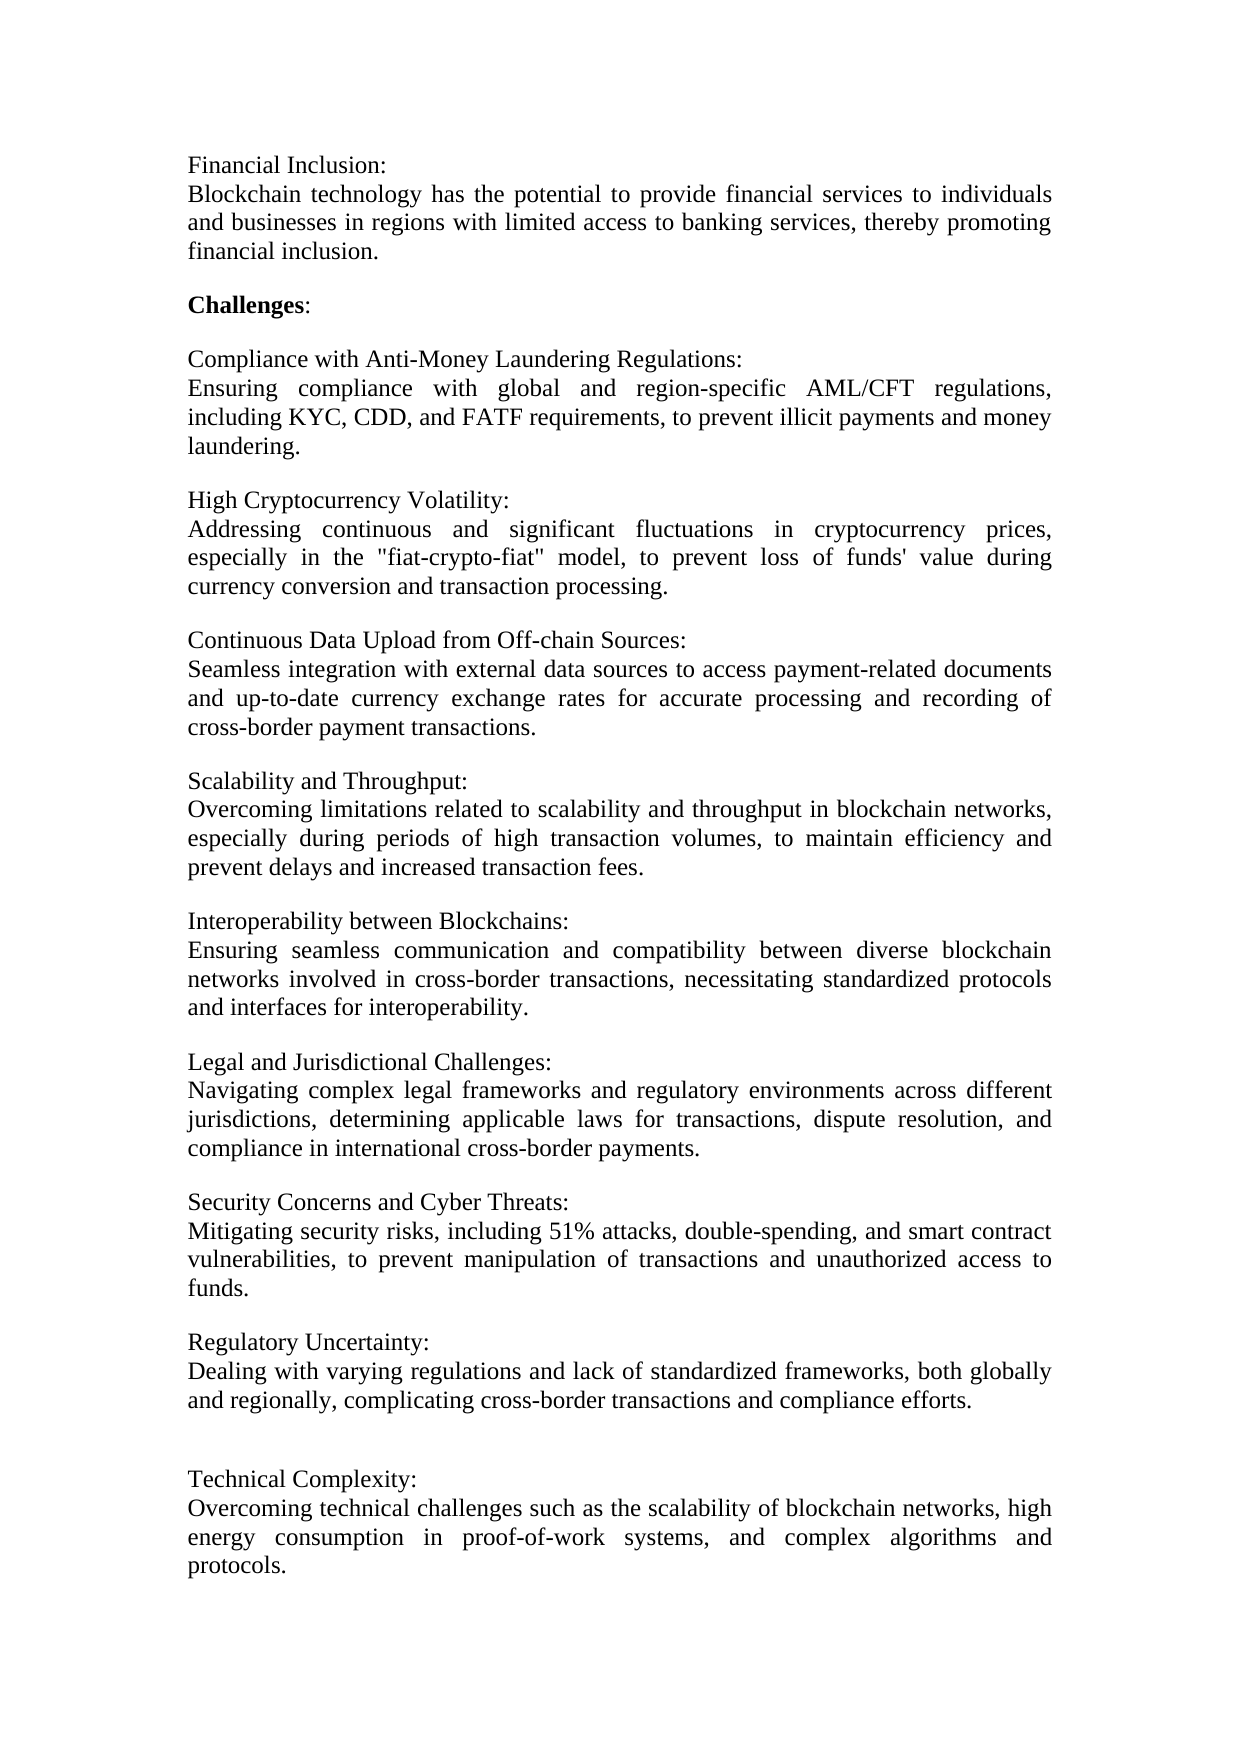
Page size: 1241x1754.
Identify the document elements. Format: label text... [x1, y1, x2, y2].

text Ensuring compliance with global and region-specific AML/CFT regulations, including KYC, CDD, and FATF requirements, to prevent illicit payments and money laundering. [187, 373, 1053, 459]
text Financial Inclusion: [187, 150, 1053, 179]
text Addressing continuous and significant fluctuations in cryptocurrency prices, especially in the "fiat-crypto-fiat" model, to prevent loss of funds' value during currency conversion and transaction processing. [187, 514, 1053, 600]
text Continuous Data Upload from Off-chain Sources: [187, 625, 1053, 654]
text Regulatory Uncertainty: [187, 1327, 1053, 1356]
text Blockchain technology has the potential to provide financial services to individuals and businesses in regions with limited access to banking services, thereby promoting financial inclusion. [187, 179, 1053, 265]
text Mitigating security risks, including 51% attacks, double-spending, and smart contract vulnerabilities, to prevent manipulation of transactions and unauthorized access to funds. [187, 1216, 1053, 1302]
text Dealing with varying regulations and lack of standardized frameworks, both globally and regionally, complicating cross-border transactions and compliance efforts. [187, 1356, 1053, 1414]
text Seamless integration with external data sources to access payment-related documents and up-to-date currency exchange rates for accurate processing and recording of cross-border payment transactions. [187, 654, 1053, 740]
text Ensuring seamless communication and compatibility between diverse blockchain networks involved in cross-border transactions, necessitating standardized protocols and interfaces for interoperability. [187, 935, 1053, 1021]
text Navigating complex legal frameworks and regulatory environments across different jurisdictions, determining applicable laws for transactions, dispute resolution, and compliance in international cross-border payments. [187, 1075, 1053, 1162]
text Compliance with Anti-Money Laundering Regulations: [187, 344, 1053, 373]
text Interoperability between Blockchains: [187, 906, 1053, 935]
text Scalability and Throughput: [187, 766, 1053, 794]
text Security Concerns and Cyber Threats: [187, 1187, 1053, 1216]
text Technical Complexity: [187, 1464, 1053, 1493]
text Overcoming technical challenges such as the scalability of blockchain networks, high energy consumption in proof-of-work systems, and complex algorithms and protocols. [187, 1493, 1053, 1579]
text Legal and Jurisdictional Challenges: [187, 1047, 1053, 1075]
text High Cryptocurrency Volatility: [187, 485, 1053, 514]
text Overcoming limitations related to scalability and throughput in blockchain networks, especially during periods of high transaction volumes, to maintain efficiency and prevent delays and increased transaction fees. [187, 794, 1053, 881]
text Challenges: [187, 290, 1053, 319]
